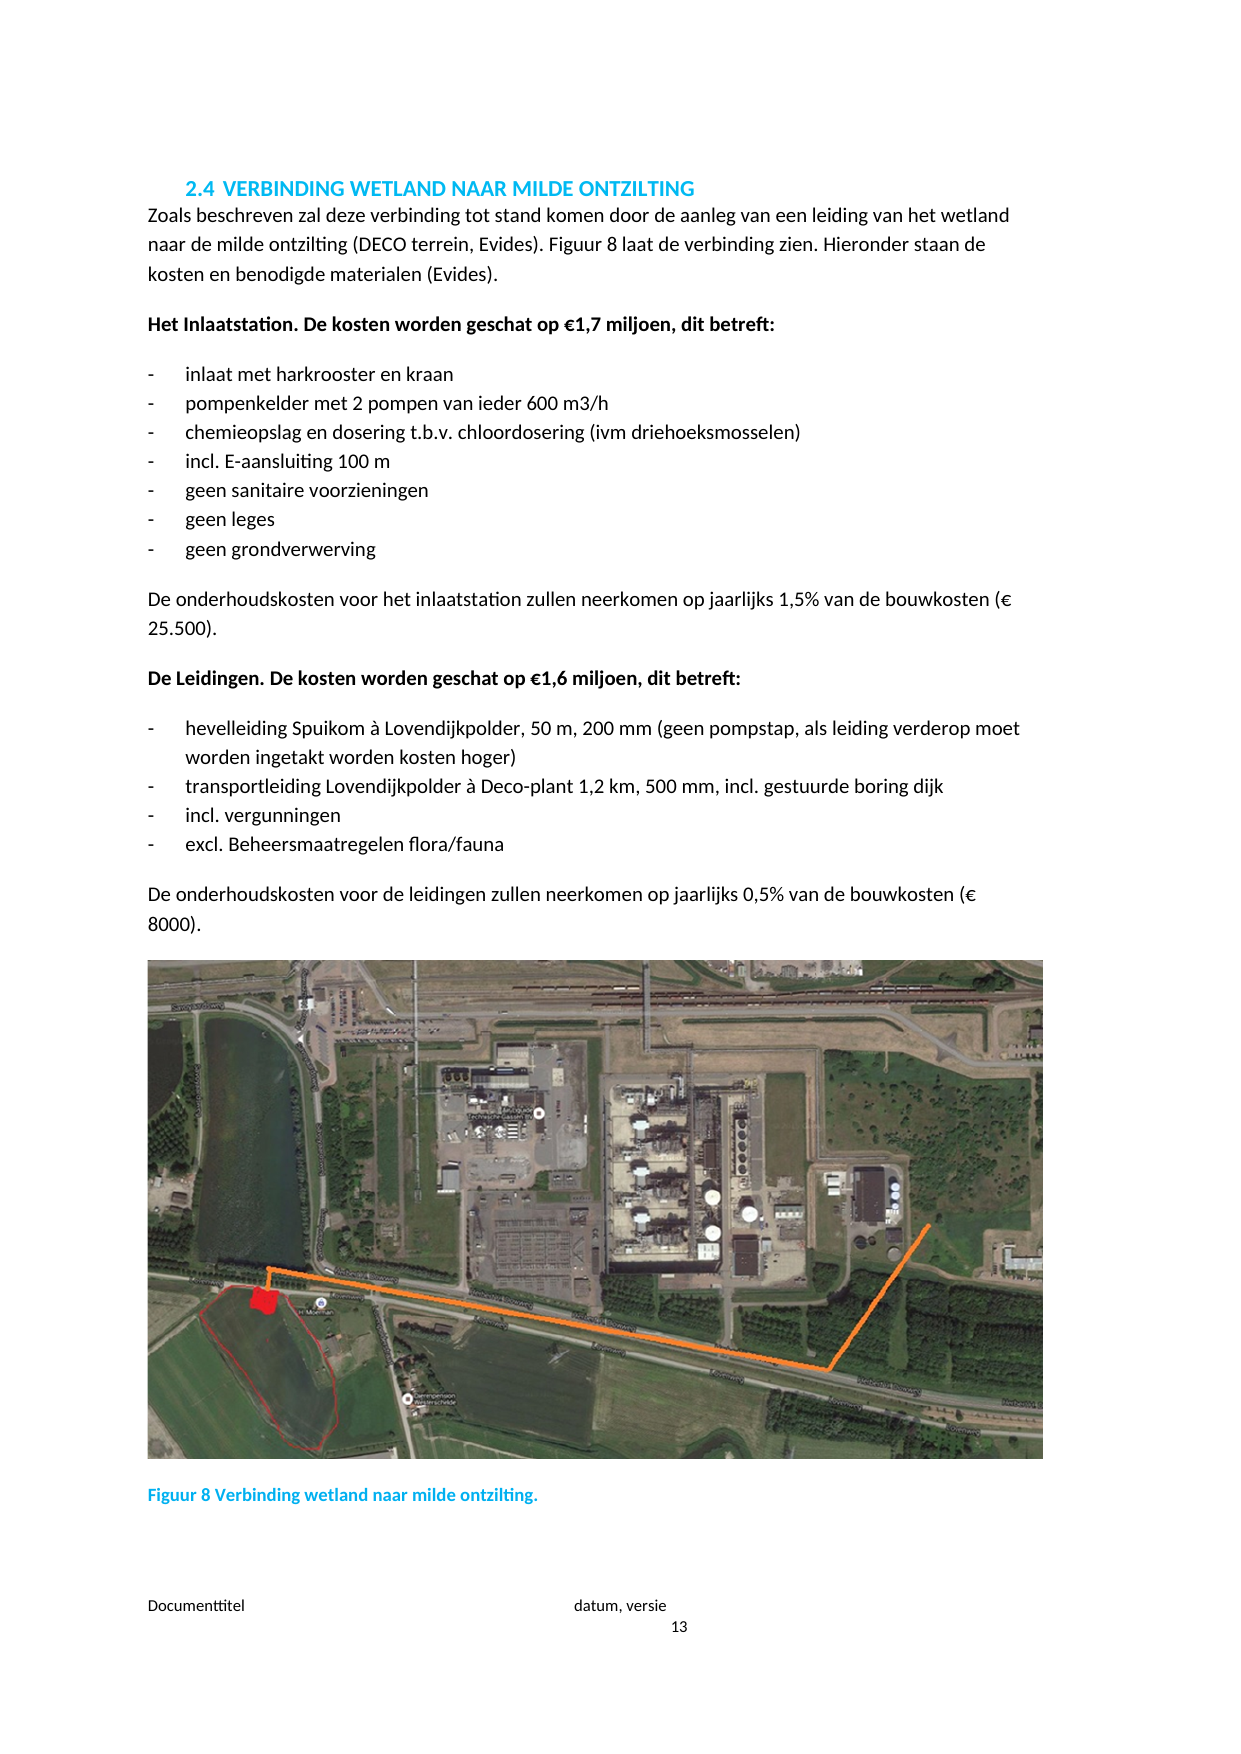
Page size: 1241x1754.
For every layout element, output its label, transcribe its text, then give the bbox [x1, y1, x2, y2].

list pompenkelder met 2 pompen van ieder 600 m3/h [148, 390, 1033, 415]
list geen grondverwerving [148, 536, 1033, 561]
text De Leidingen. De kosten worden geschat op €1,6 miljoen, dit betreft: [148, 665, 1033, 690]
list excl. Beheersmaatregelen flora/fauna [148, 832, 1033, 857]
subtitle Verbinding wetland naar milde ontzilting [185, 174, 1033, 202]
list chemieopslag en dosering t.b.v. chloordosering (ivm driehoeksmosselen) [148, 419, 1033, 444]
list transportleiding Lovendijkpolder à Deco-plant 1,2 km, 500 mm, incl. gestuurde boring dijk [148, 773, 1033, 799]
text De onderhoudskosten voor de leidingen zullen neerkomen op jaarlijks 0,5% van de bouwkosten (€ 8000). [148, 882, 1033, 936]
text Zoals beschreven zal deze verbinding tot stand komen door de aanleg van een leiding van het wetland naar de milde ontzilting (DECO terrein, Evides). Figuur 8 laat de verbinding zien. Hieronder staan de kosten en benodigde materialen (Evides). [148, 202, 1033, 286]
picture [147, 960, 1043, 1459]
text De onderhoudskosten voor het inlaatstation zullen neerkomen op jaarlijks 1,5% van de bouwkosten (€ 25.500). [148, 586, 1033, 640]
list hevelleiding Spuikom à Lovendijkpolder, 50 m, 200 mm (geen pompstap, als leiding verderop moet worden ingetakt worden kosten hoger) [148, 715, 1033, 769]
list inlaat met harkrooster en kraan [148, 361, 1033, 386]
list geen sanitaire voorzieningen [148, 477, 1033, 503]
list geen leges [148, 507, 1033, 532]
subtitle Het Inlaatstation. De kosten worden geschat op €1,7 miljoen, dit betreft: [148, 311, 1033, 336]
list incl. E-aansluiting 100 m [148, 448, 1033, 474]
list incl. vergunningen [148, 802, 1033, 828]
